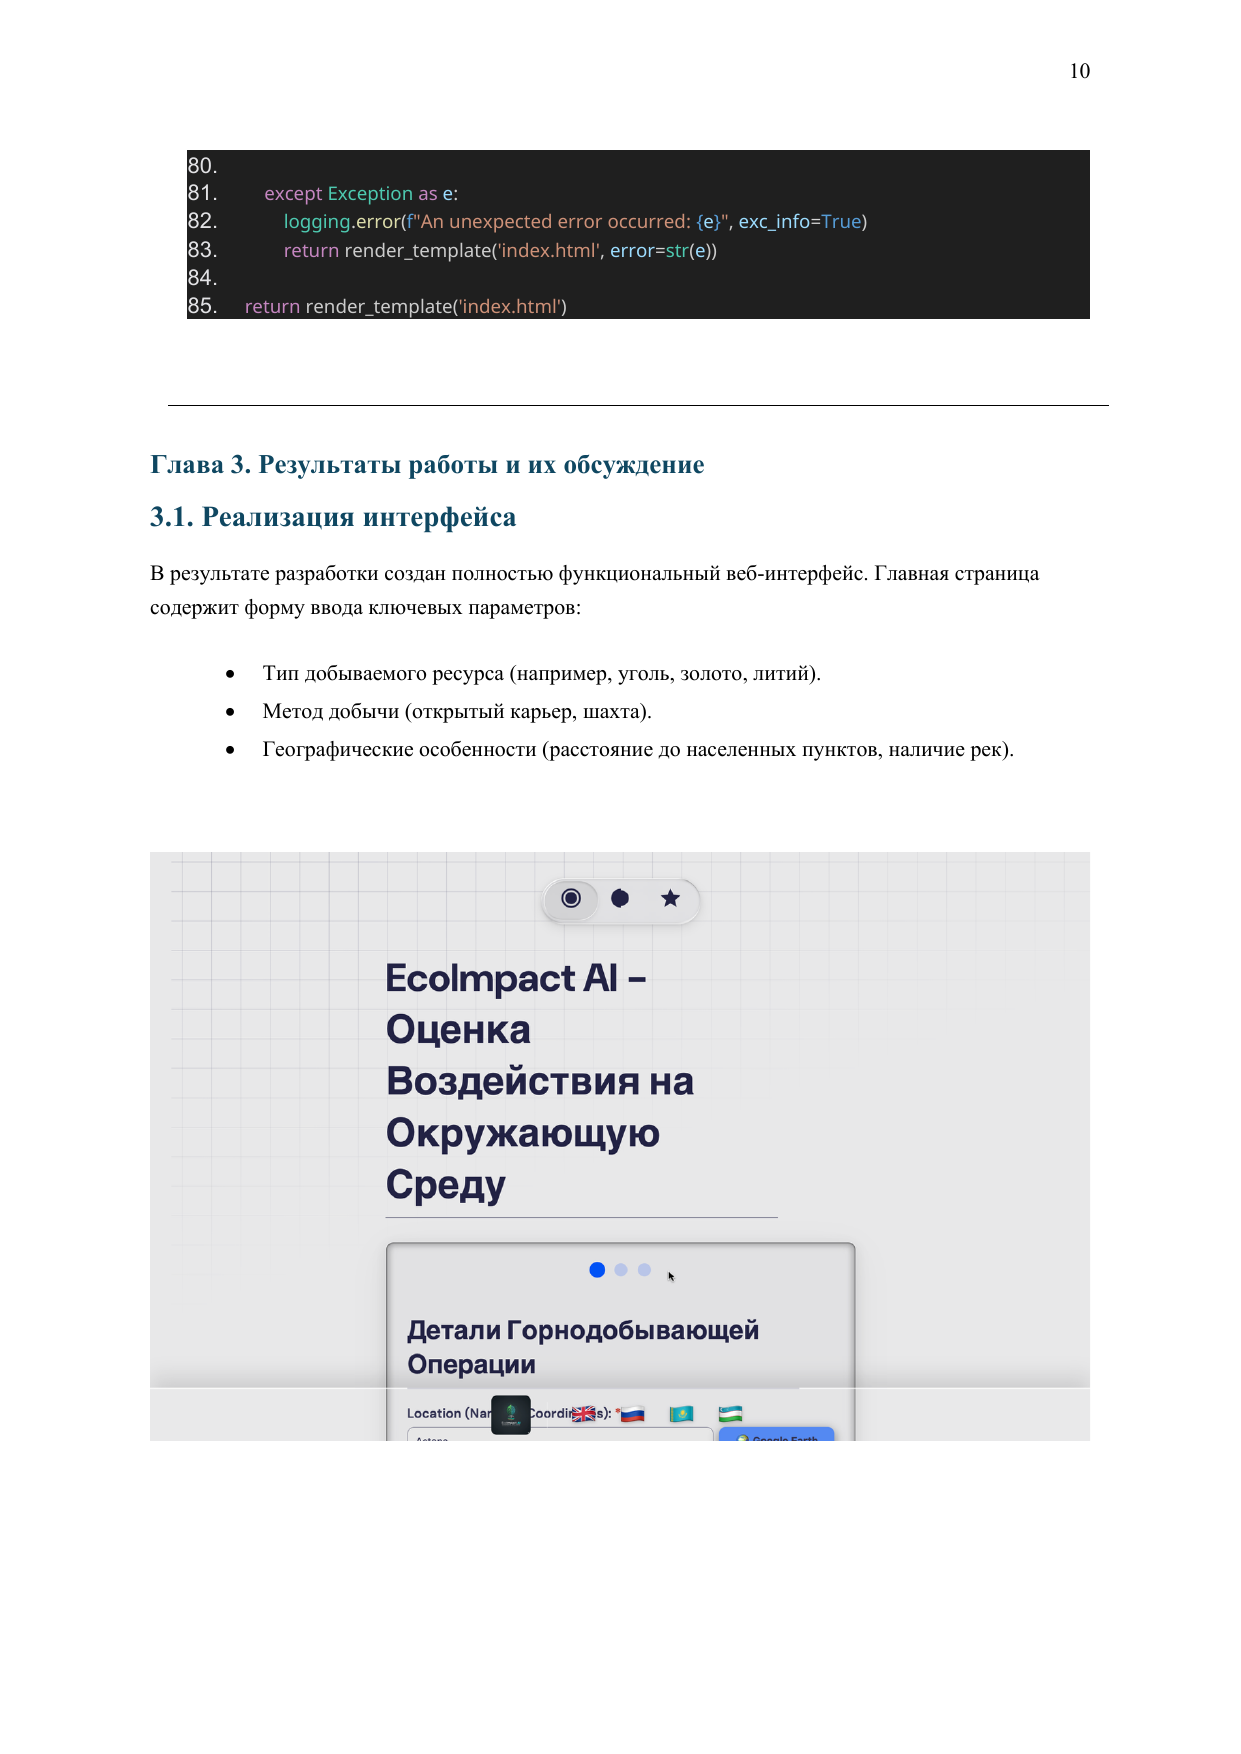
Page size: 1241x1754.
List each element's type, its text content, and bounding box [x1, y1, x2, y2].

list return render_template('index.html') [187, 291, 1090, 319]
list Географические особенности (расстояние до населенных пунктов, наличие рек). [225, 734, 1090, 761]
list logging.error(f"An unexpected error occurred: {e}", exc_info=True) [187, 206, 1090, 234]
picture [150, 852, 1091, 1441]
subtitle 3.1. Реализация интерфейса [150, 501, 1090, 533]
list except Exception as e: [187, 178, 1090, 206]
text В результате разработки создан полностью функциональный веб-интерфейс. Главная страница содержит форму ввода ключевых параметров: [150, 561, 1090, 619]
subtitle Глава 3. Результаты работы и их обсуждение [150, 450, 1090, 480]
list return render_template('index.html', error=str(e)) [187, 234, 1090, 262]
list Тип добываемого ресурса (например, уголь, золото, литий). [225, 659, 1090, 686]
list Метод добычи (открытый карьер, шахта). [225, 697, 1090, 723]
